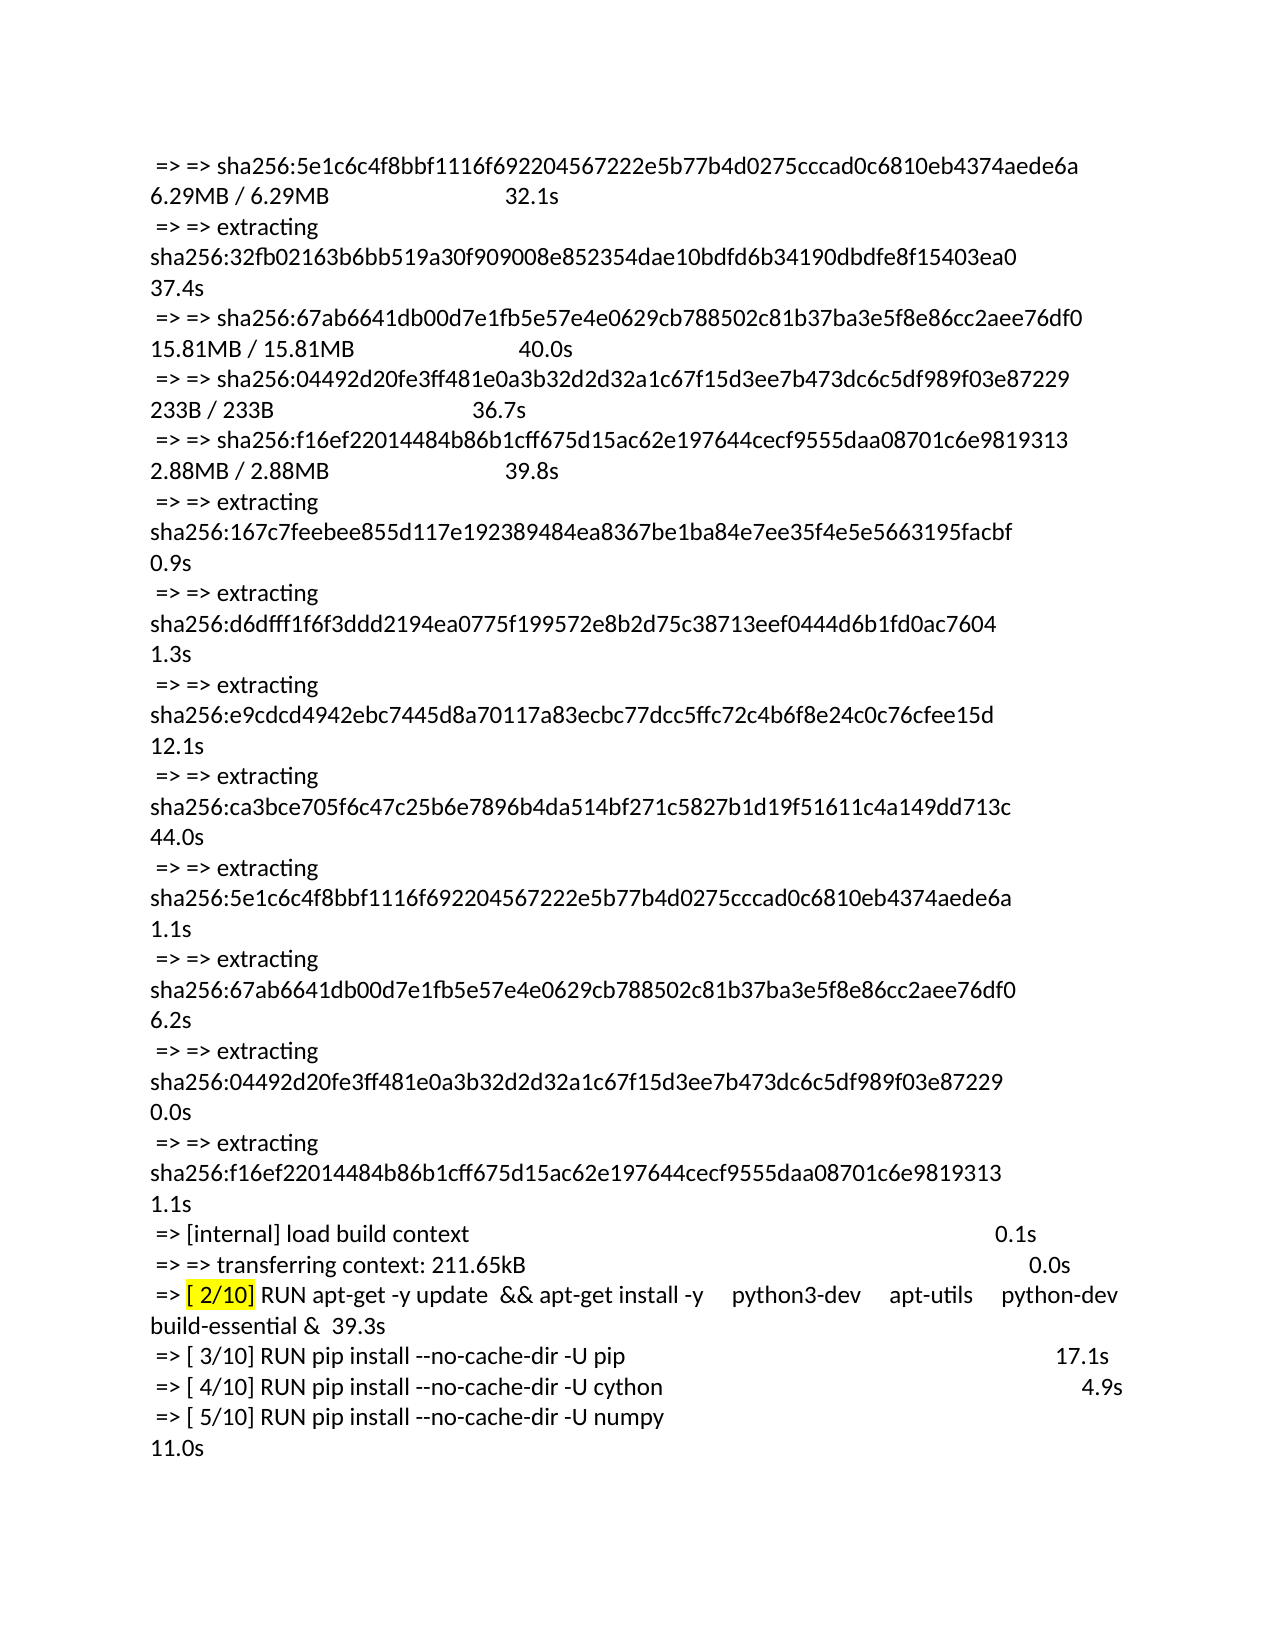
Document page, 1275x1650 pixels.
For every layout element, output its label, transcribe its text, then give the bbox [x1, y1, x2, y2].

text => => extracting sha256:e9cdcd4942ebc7445d8a70117a83ecbc77dcc5ffc72c4b6f8e24c0c76cfee15d 12.1s [150, 669, 1125, 760]
text => => sha256:67ab6641db00d7e1fb5e57e4e0629cb788502c81b37ba3e5f8e86cc2aee76df0 15.81MB / 15.81MB 40.0s [150, 303, 1125, 364]
text => => sha256:f16ef22014484b86b1cff675d15ac62e197644cecf9555daa08701c6e9819313 2.88MB / 2.88MB 39.8s [150, 425, 1125, 486]
text => => transferring context: 211.65kB 0.0s [150, 1249, 1125, 1279]
text => => extracting sha256:32fb02163b6bb519a30f909008e852354dae10bdfd6b34190dbdfe8f15403ea0 37.4s [150, 211, 1125, 303]
text => [ 5/10] RUN pip install --no-cache-dir -U numpy 11.0s [150, 1401, 1125, 1462]
text => => extracting sha256:04492d20fe3ff481e0a3b32d2d32a1c67f15d3ee7b473dc6c5df989f03e87229 0.0s [150, 1035, 1125, 1127]
text => => extracting sha256:f16ef22014484b86b1cff675d15ac62e197644cecf9555daa08701c6e9819313 1.1s [150, 1127, 1125, 1218]
text => [ 4/10] RUN pip install --no-cache-dir -U cython 4.9s [150, 1371, 1125, 1401]
text => => extracting sha256:ca3bce705f6c47c25b6e7896b4da514bf271c5827b1d19f51611c4a149dd713c 44.0s [150, 760, 1125, 852]
text => => extracting sha256:d6dfff1f6f3ddd2194ea0775f199572e8b2d75c38713eef0444d6b1fd0ac7604 1.3s [150, 577, 1125, 669]
text => [ 3/10] RUN pip install --no-cache-dir -U pip 17.1s [150, 1340, 1125, 1371]
text => => sha256:04492d20fe3ff481e0a3b32d2d32a1c67f15d3ee7b473dc6c5df989f03e87229 233B / 233B 36.7s [150, 364, 1125, 425]
text => => extracting sha256:67ab6641db00d7e1fb5e57e4e0629cb788502c81b37ba3e5f8e86cc2aee76df0 6.2s [150, 943, 1125, 1035]
text => [ 2/10] RUN apt-get -y update && apt-get install -y python3-dev apt-utils python-dev build-essential & 39.3s [150, 1279, 1125, 1340]
text => => extracting sha256:167c7feebee855d117e192389484ea8367be1ba84e7ee35f4e5e5663195facbf 0.9s [150, 486, 1125, 577]
text => [internal] load build context 0.1s [150, 1218, 1125, 1249]
text => => extracting sha256:5e1c6c4f8bbf1116f692204567222e5b77b4d0275cccad0c6810eb4374aede6a 1.1s [150, 852, 1125, 943]
text => => sha256:5e1c6c4f8bbf1116f692204567222e5b77b4d0275cccad0c6810eb4374aede6a 6.29MB / 6.29MB 32.1s [150, 150, 1125, 211]
